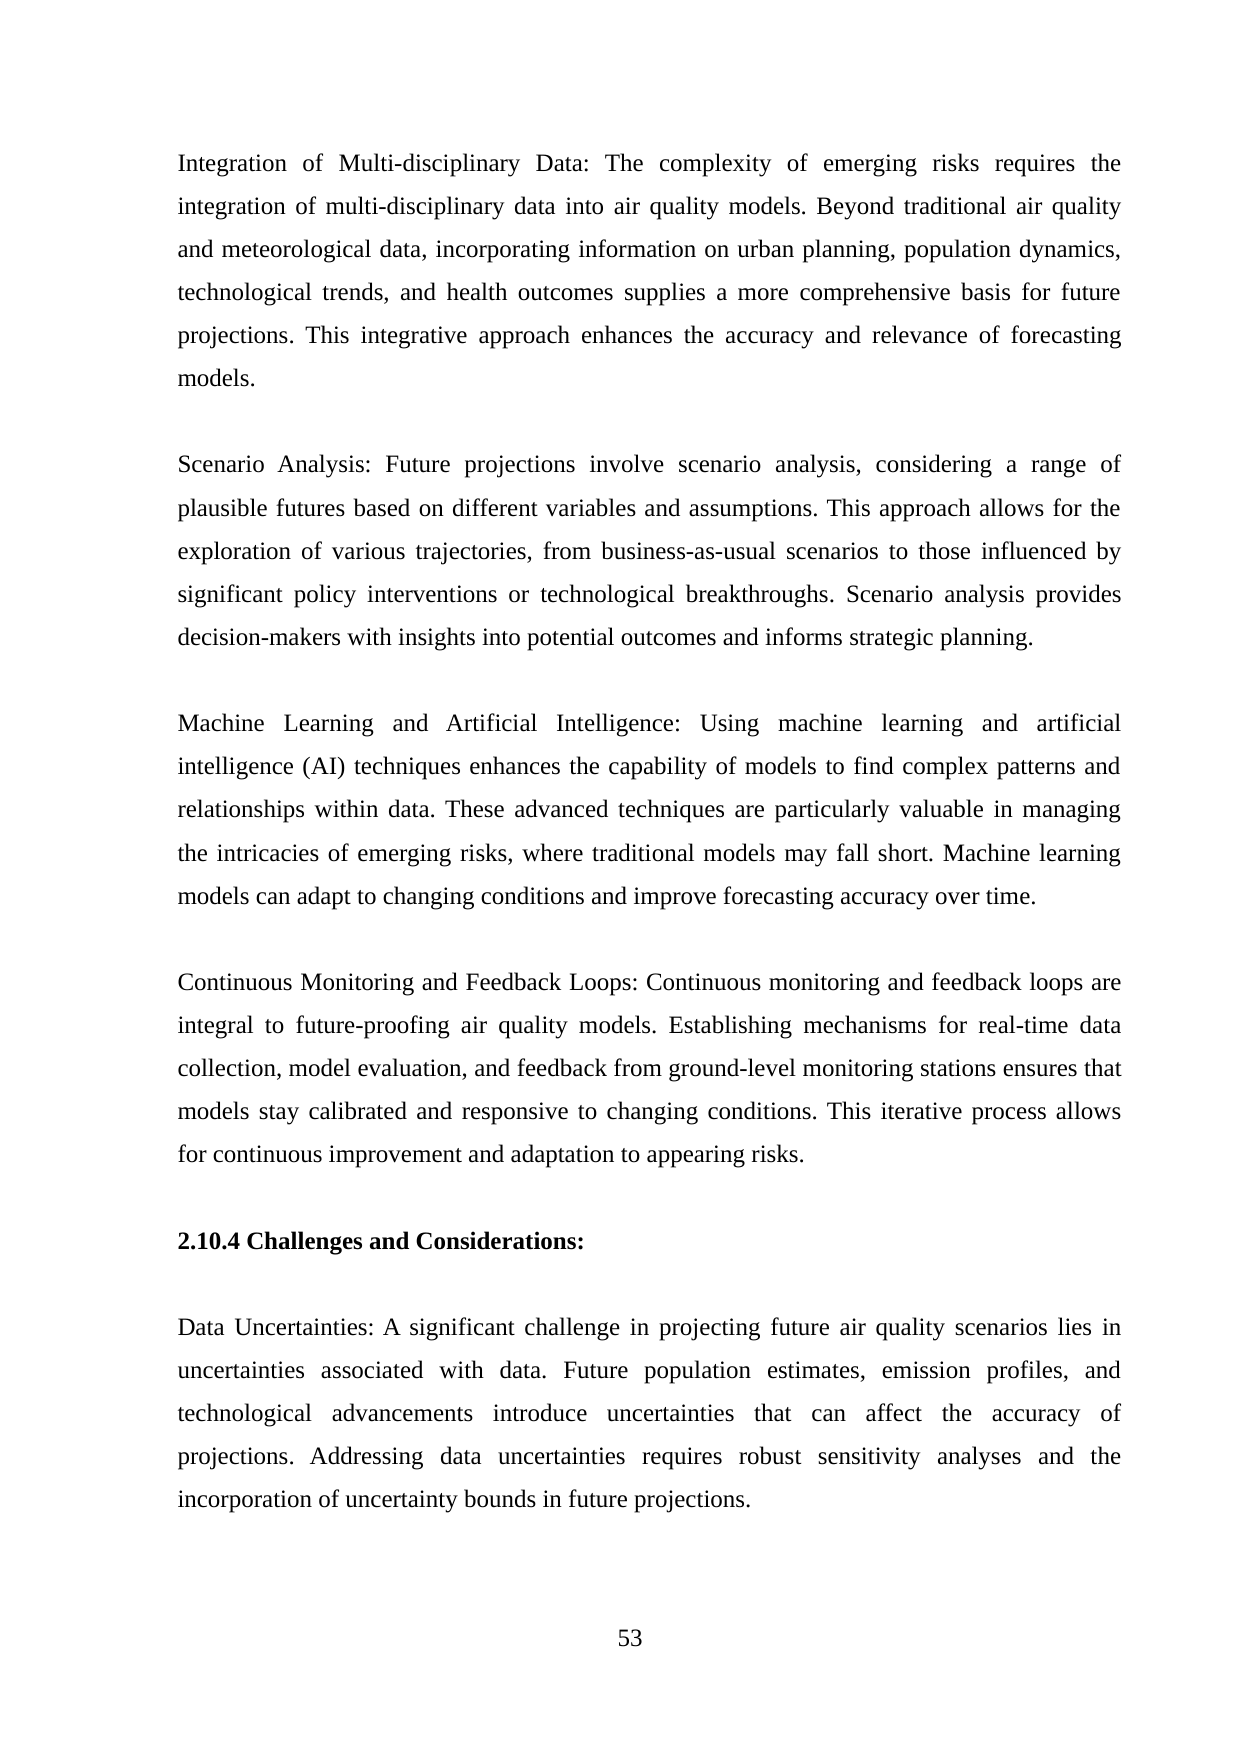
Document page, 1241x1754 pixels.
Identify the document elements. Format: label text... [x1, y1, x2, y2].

text Machine Learning and Artificial Intelligence: Using machine learning and artificial intelligence (AI) techniques enhances the capability of models to find complex patterns and relationships within data. These advanced techniques are particularly valuable in managing the intricacies of emerging risks, where traditional models may fall short. Machine learning models can adapt to changing conditions and improve forecasting accuracy over time. [177, 708, 1122, 909]
text Scenario Analysis: Future projections involve scenario analysis, considering a range of plausible futures based on different variables and assumptions. This approach allows for the exploration of various trajectories, from business-as-usual scenarios to those influenced by significant policy interventions or technological breakthroughs. Scenario analysis provides decision-makers with insights into potential outcomes and informs strategic planning. [177, 449, 1122, 651]
text Continuous Monitoring and Feedback Loops: Continuous monitoring and feedback loops are integral to future-proofing air quality models. Establishing mechanisms for real-time data collection, model evaluation, and feedback from ground-level monitoring stations ensures that models stay calibrated and responsive to changing conditions. This iterative process allows for continuous improvement and adaptation to appearing risks. [177, 967, 1122, 1168]
text Data Uncertainties: A significant challenge in projecting future air quality scenarios lies in uncertainties associated with data. Future population estimates, emission profiles, and technological advancements introduce uncertainties that can affect the accuracy of projections. Addressing data uncertainties requires robust sensitivity analyses and the incorporation of uncertainty bounds in future projections. [177, 1312, 1122, 1513]
text Integration of Multi-disciplinary Data: The complexity of emerging risks requires the integration of multi-disciplinary data into air quality models. Beyond traditional air quality and meteorological data, incorporating information on urban planning, population dynamics, technological trends, and health outcomes supplies a more comprehensive basis for future projections. This integrative approach enhances the accuracy and relevance of forecasting models. [177, 148, 1122, 392]
text 2.10.4 Challenges and Considerations: [177, 1226, 1122, 1254]
